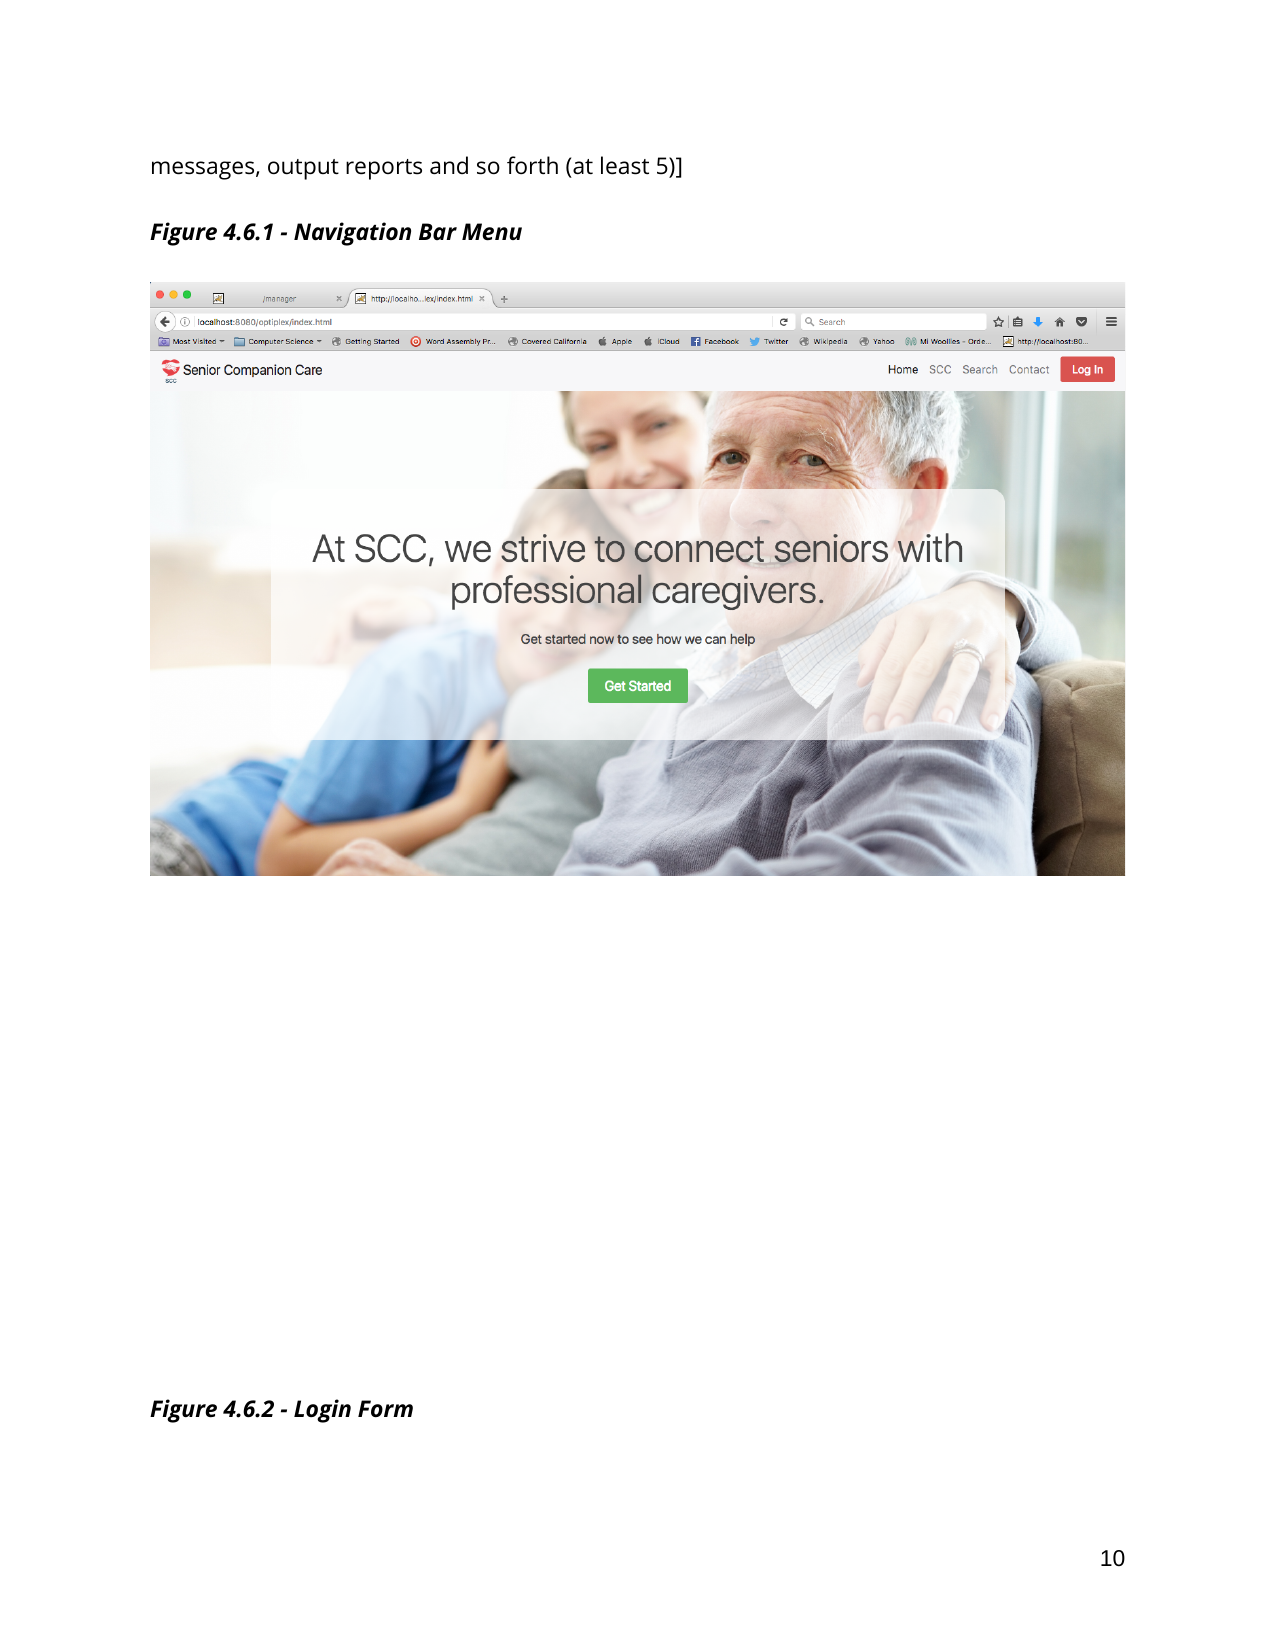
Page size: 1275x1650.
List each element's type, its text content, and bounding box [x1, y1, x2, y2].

text Figure 4.6.2 - Login Form [150, 1393, 1125, 1425]
text Figure 4.6.1 - Navigation Bar Menu [150, 216, 1125, 247]
text messages, output reports and so forth (at least 5)] [150, 150, 1125, 181]
picture [150, 282, 1125, 876]
